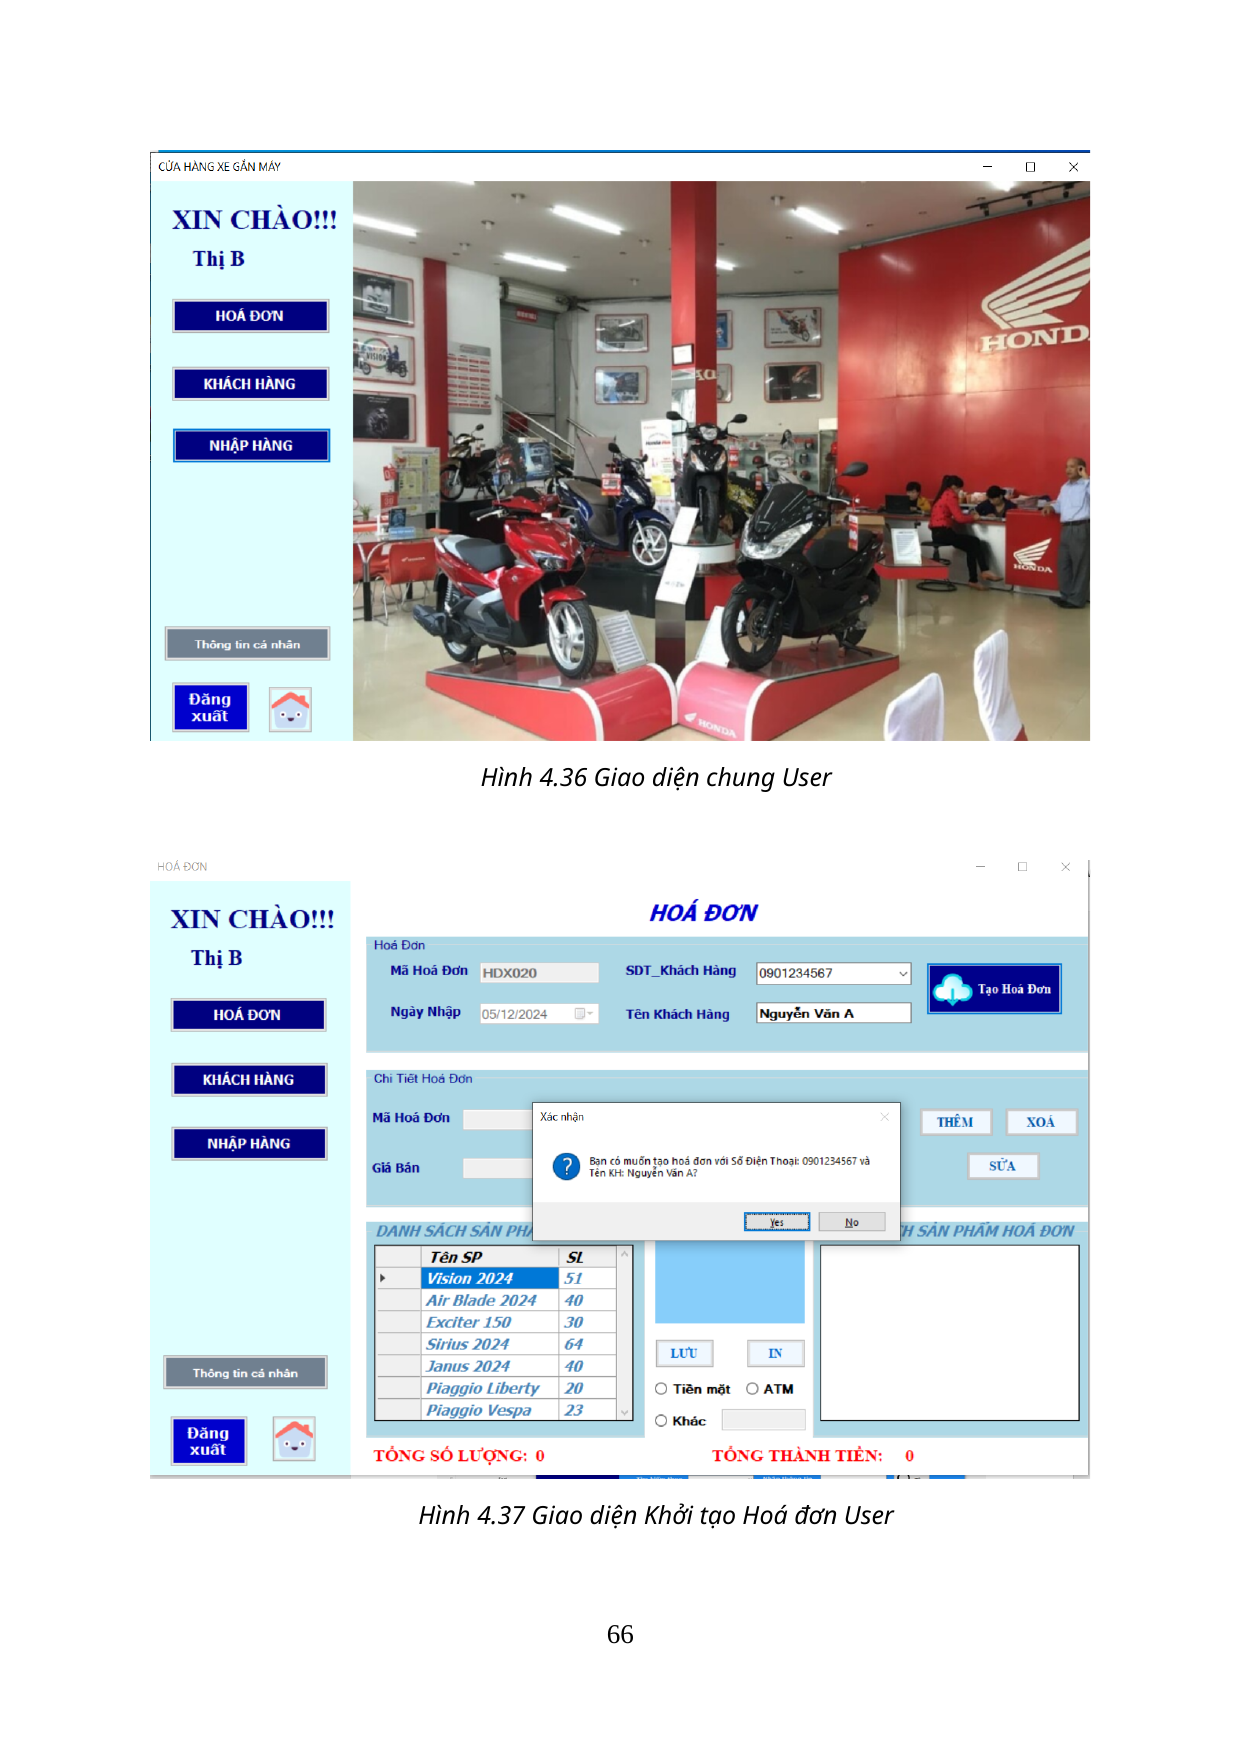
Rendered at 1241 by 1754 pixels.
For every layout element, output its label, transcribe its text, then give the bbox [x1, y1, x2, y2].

text Hình 4.36 Giao diện chung User [225, 759, 1090, 794]
text Hình 4.37 Giao diện Khởi tạo Hoá đơn User [225, 1497, 1090, 1531]
picture [150, 150, 1091, 741]
picture [150, 860, 1091, 1479]
